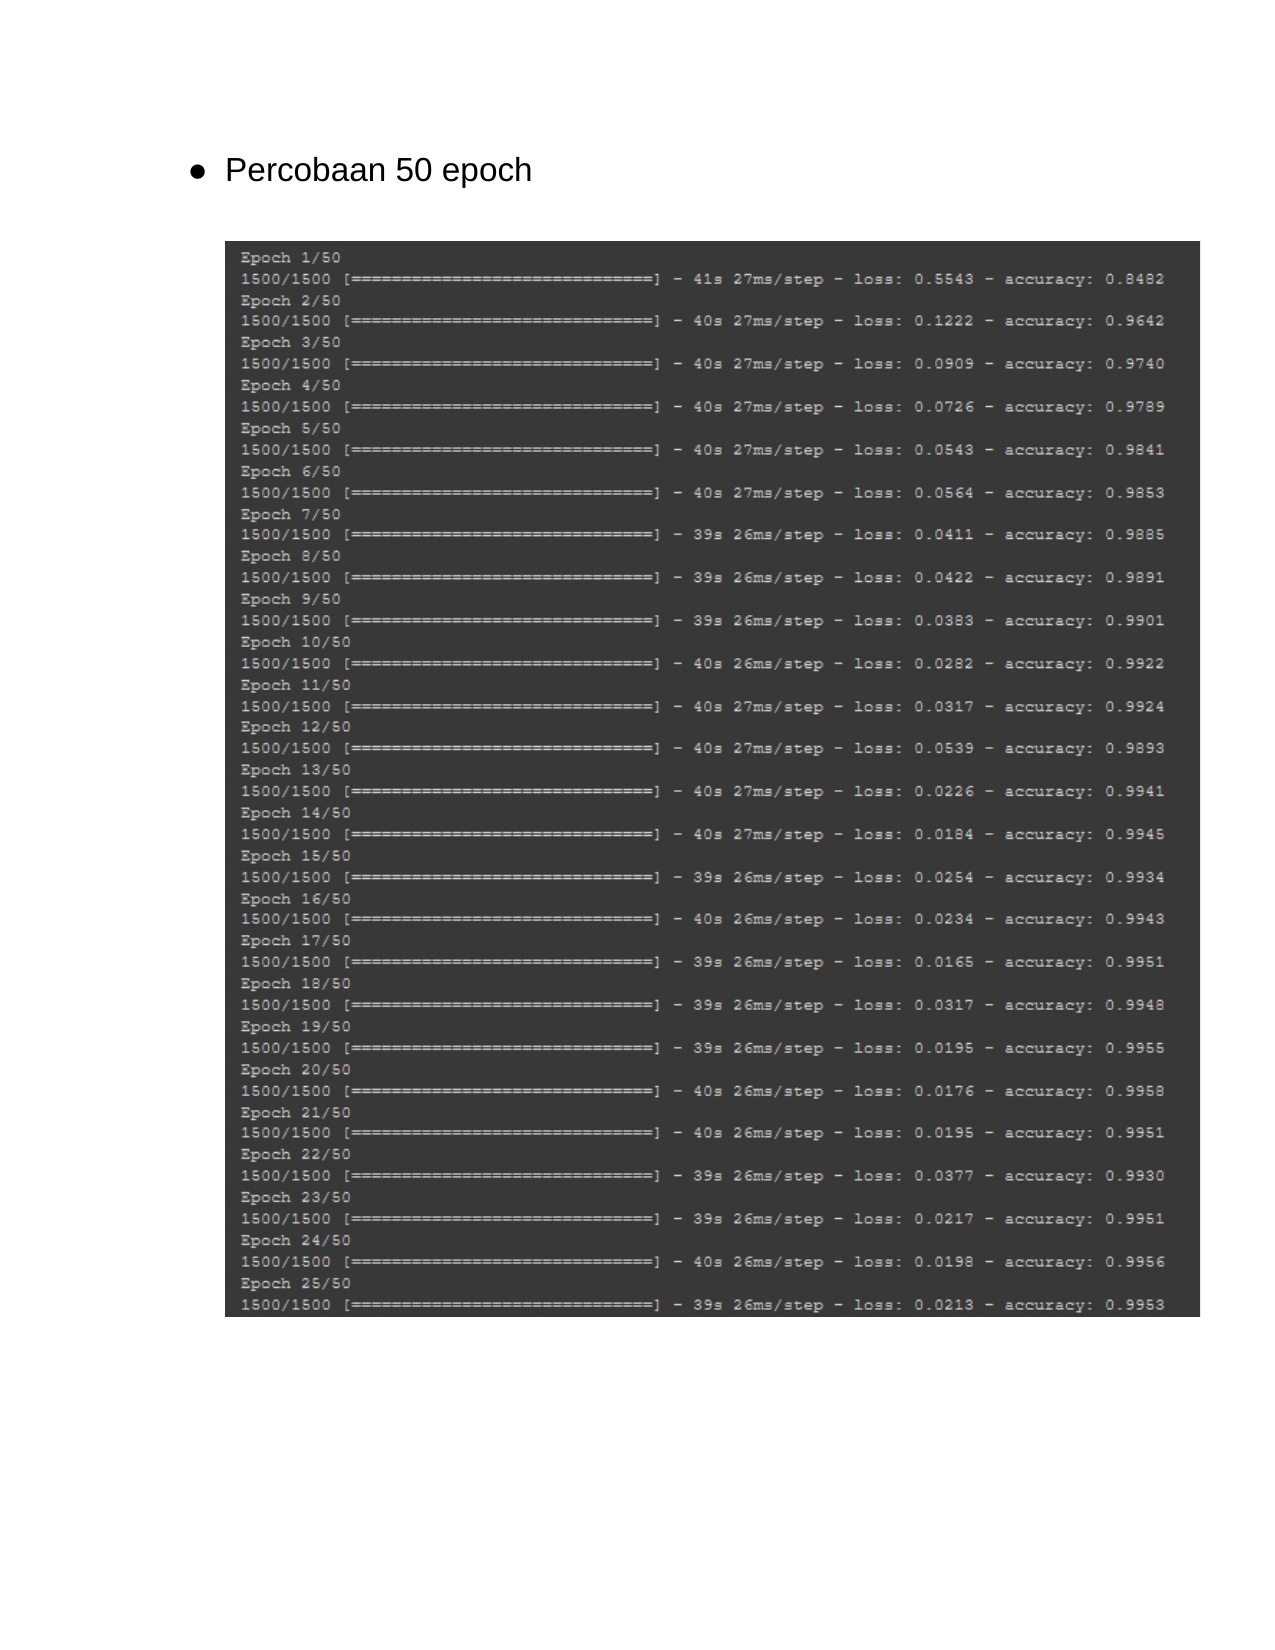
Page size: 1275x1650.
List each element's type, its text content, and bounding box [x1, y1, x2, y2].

picture [225, 241, 1200, 1317]
subtitle Percobaan 50 epoch [187, 150, 1125, 188]
